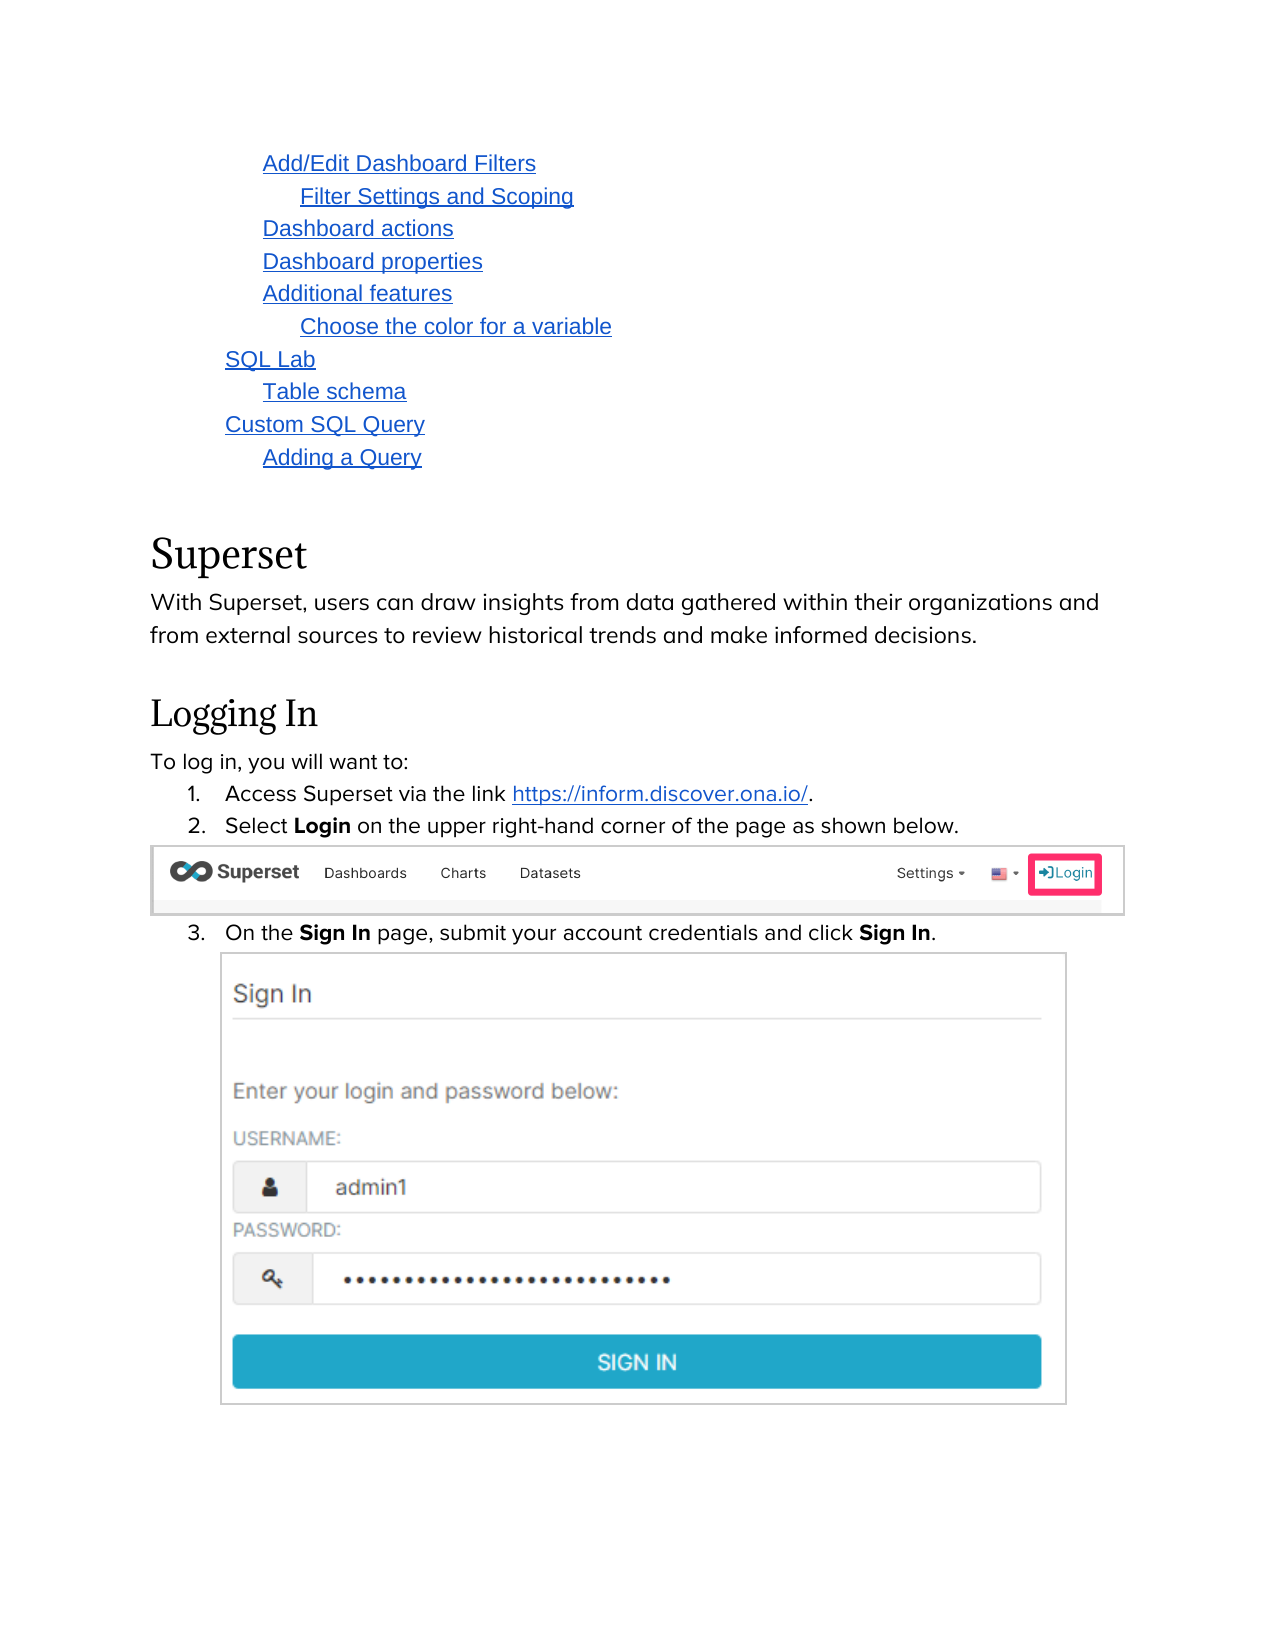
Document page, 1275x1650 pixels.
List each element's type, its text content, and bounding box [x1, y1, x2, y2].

picture [222, 954, 1065, 1403]
picture [152, 847, 1123, 913]
subtitle Logging In [150, 691, 1125, 736]
text With Superset, users can draw insights from data gathered within their organizations and from external sources to review historical trends and make informed decisions. [150, 587, 1125, 649]
text Superset [150, 528, 1125, 579]
list Select Login on the upper right-hand corner of the page as shown below. [187, 813, 1125, 841]
text To log in, you will want to: [150, 748, 1125, 776]
list Access Superset via the link https://inform.discover.ona.io/. [187, 781, 1125, 808]
list On the Sign In page, submit your account credentials and click Sign In. [187, 919, 1125, 947]
